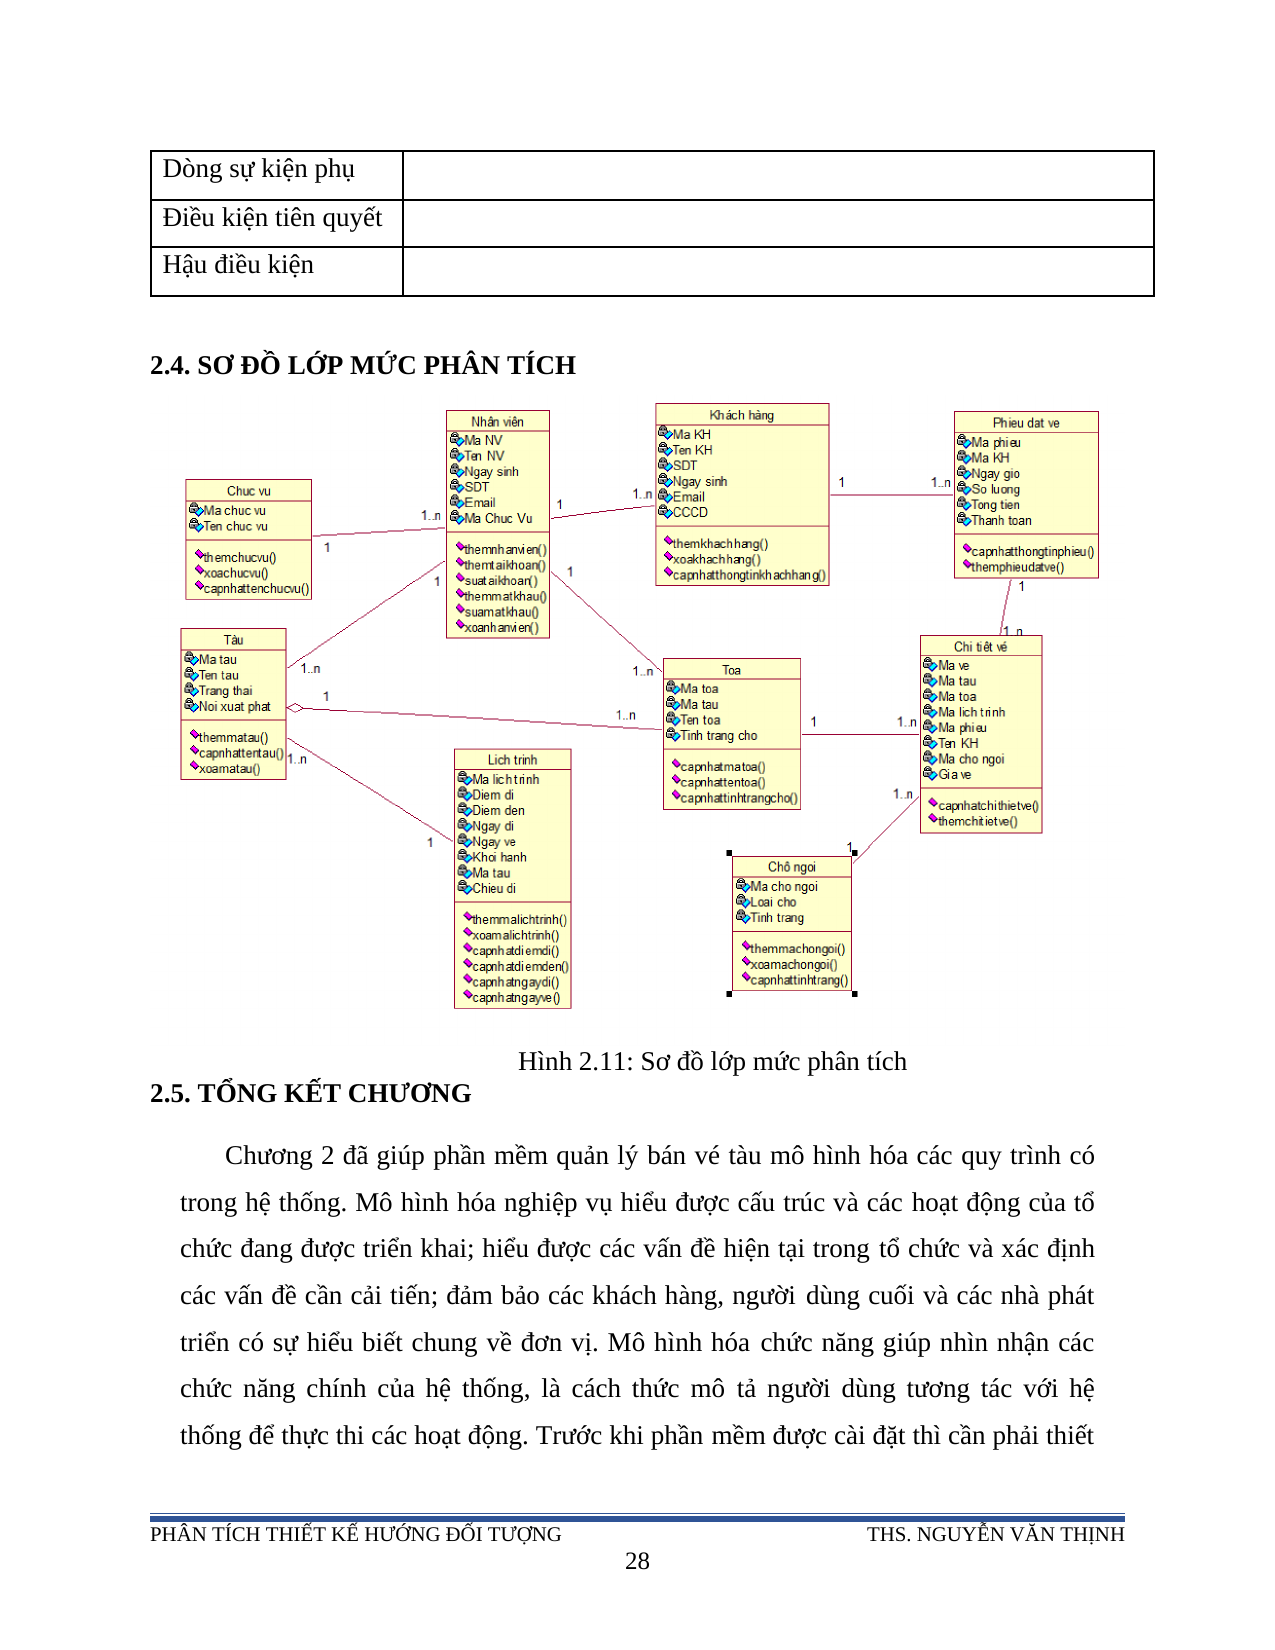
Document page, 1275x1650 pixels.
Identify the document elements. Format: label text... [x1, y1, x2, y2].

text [180, 1139, 1095, 1450]
table_cell [404, 248, 1153, 295]
text Hình 2.11: Sơ đồ lớp mức phân tích [225, 1046, 1125, 1077]
table_cell [404, 201, 1153, 246]
table_cell Hậu điều kiện [152, 248, 402, 295]
table_cell Dòng sự kiện phụ [152, 152, 402, 199]
text 2.5. TỔNG KẾT CHƯƠNG [150, 1077, 1125, 1108]
table_cell [404, 152, 1153, 199]
subtitle 2.4. SƠ ĐỒ LỚP MỨC PHÂN TÍCH [150, 349, 1125, 380]
table_cell Điều kiện tiên quyết [152, 201, 402, 246]
picture [150, 395, 1125, 1046]
